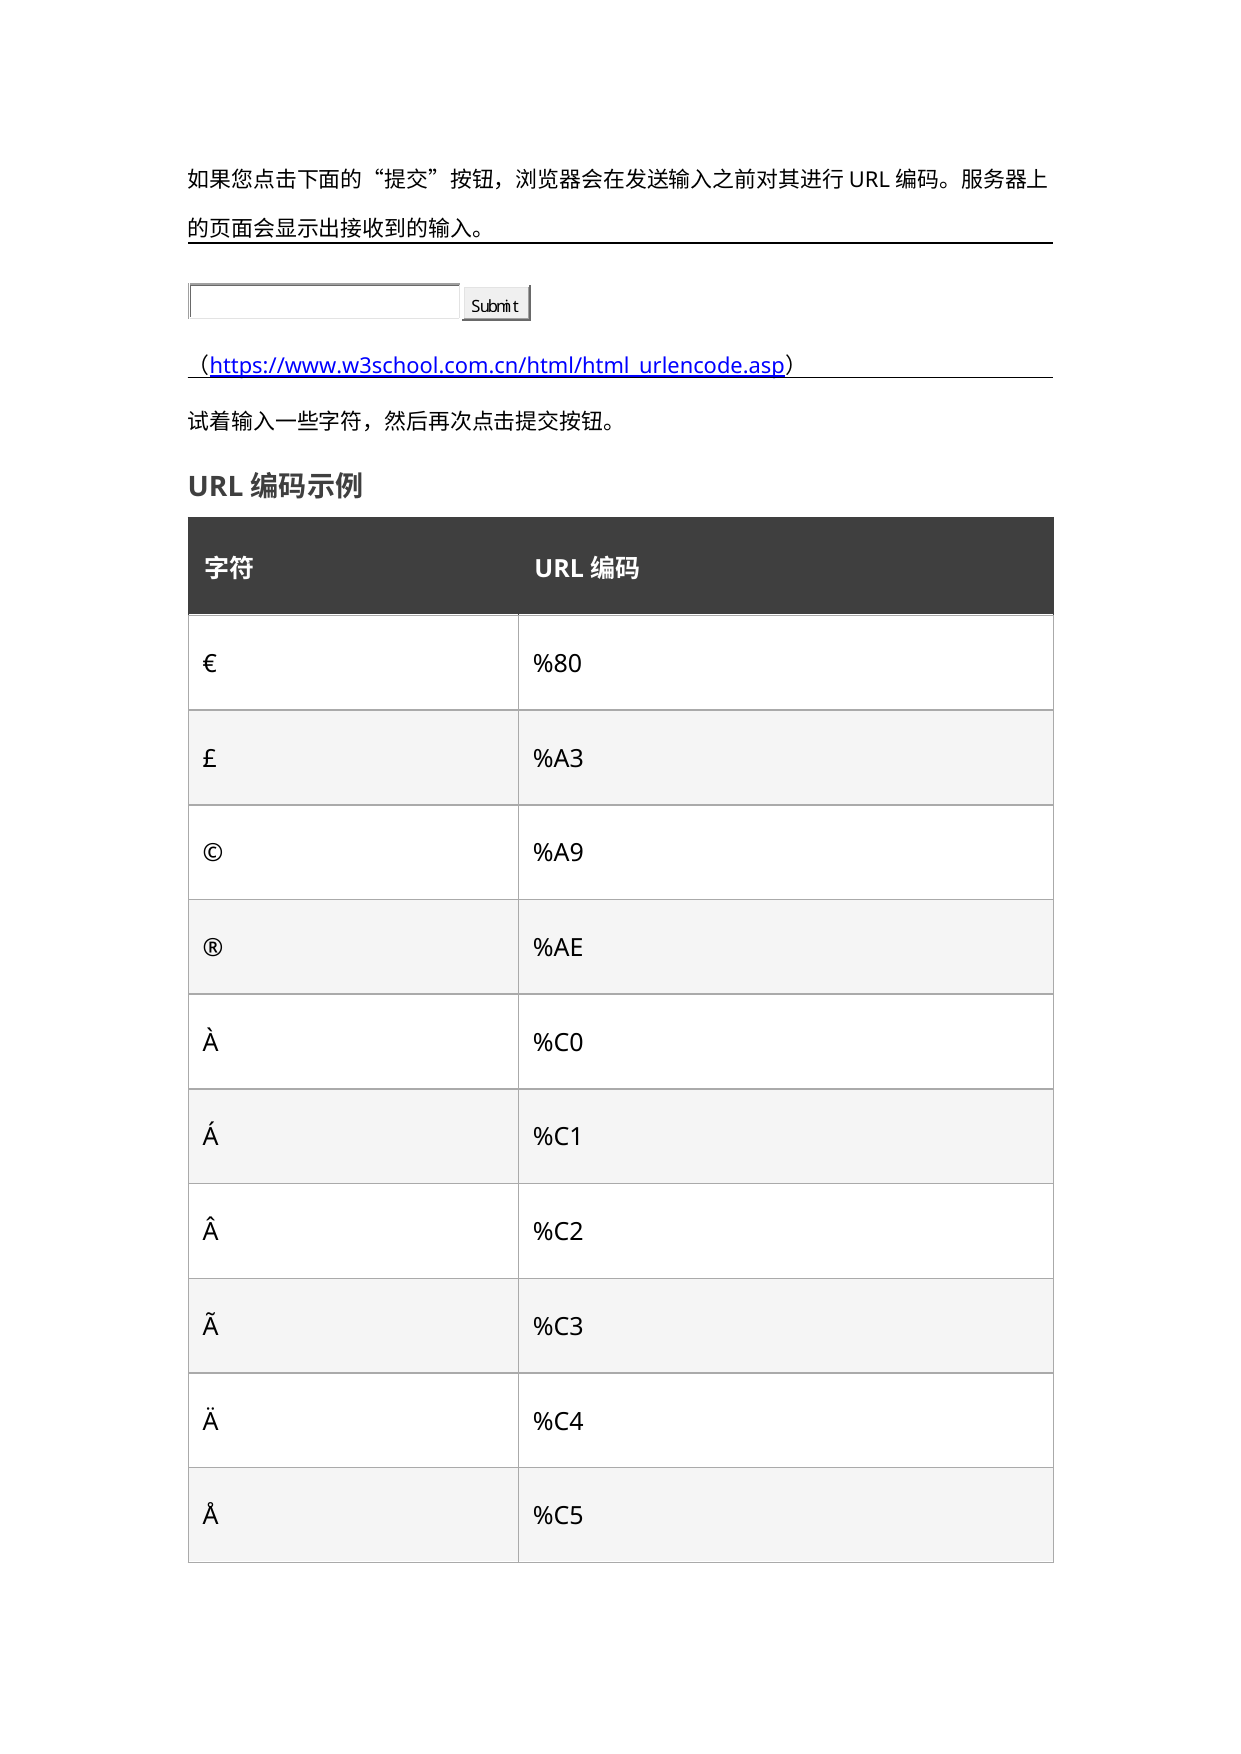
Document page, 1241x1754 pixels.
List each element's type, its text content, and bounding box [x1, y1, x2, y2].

table_cell Ä [189, 1374, 518, 1467]
table_cell %C0 [519, 995, 1053, 1088]
text 如果您点击下面的“提交”按钮，浏览器会在发送输入之前对其进行 URL 编码。服务器上的页面会显示出接收到的输入。 [187, 162, 1053, 243]
table_cell %C3 [519, 1279, 1053, 1372]
table_cell Ã [189, 1279, 518, 1372]
table_cell %A9 [519, 806, 1053, 899]
table_cell %C2 [519, 1184, 1053, 1277]
text （https://www.w3school.com.cn/html/html_urlencode.asp） [187, 282, 1053, 377]
table_cell %A3 [519, 711, 1053, 804]
table_cell %C5 [519, 1468, 1053, 1561]
table_cell £ [189, 711, 518, 804]
table_cell À [189, 995, 518, 1088]
table_cell %C1 [519, 1090, 1053, 1183]
table_header URL 编码 [519, 518, 1053, 614]
table_cell Â [189, 1184, 518, 1277]
table_cell ® [189, 900, 518, 993]
table_header 字符 [189, 518, 518, 614]
text 试着输入一些字符，然后再次点击提交按钮。 [187, 403, 1053, 436]
table_cell Å [189, 1468, 518, 1561]
table_cell %C4 [519, 1374, 1053, 1467]
table_cell € [189, 616, 518, 709]
text URL 编码示例 [187, 452, 1053, 517]
table_cell © [189, 806, 518, 899]
table_cell Á [189, 1090, 518, 1183]
table_cell %80 [519, 616, 1053, 709]
table_cell %AE [519, 900, 1053, 993]
